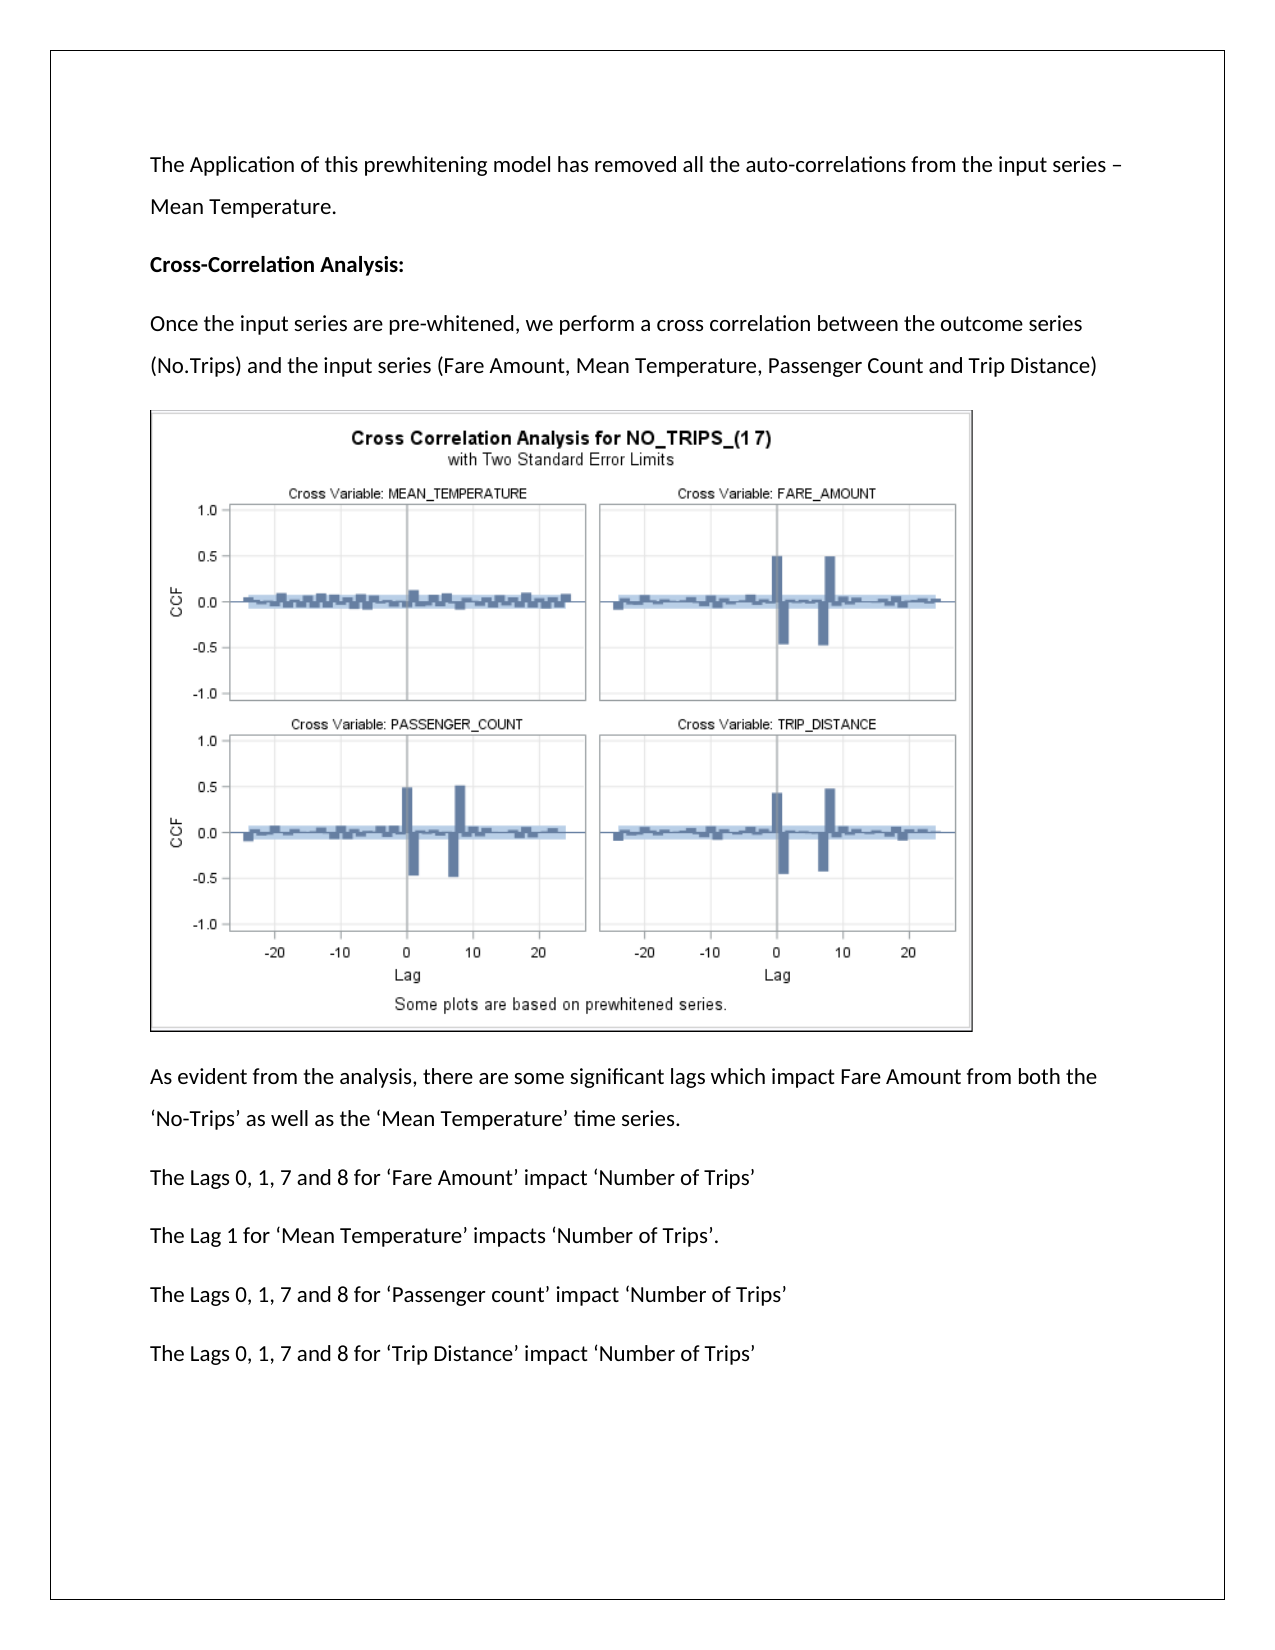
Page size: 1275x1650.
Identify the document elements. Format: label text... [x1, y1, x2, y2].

text Cross-Correlation Analysis: [150, 251, 1125, 279]
text The Application of this prewhitening model has removed all the auto-correlations from the input series – Mean Temperature. [150, 150, 1125, 220]
text The Lags 0, 1, 7 and 8 for ‘Passenger count’ impact ‘Number of Trips’ [150, 1280, 1125, 1308]
picture [150, 410, 973, 1032]
text As evident from the analysis, there are some significant lags which impact Fare Amount from both the ‘No-Trips’ as well as the ‘Mean Temperature’ time series. [150, 1062, 1125, 1132]
text Once the input series are pre-whitened, we perform a cross correlation between the outcome series (No.Trips) and the input series (Fare Amount, Mean Temperature, Passenger Count and Trip Distance) [150, 309, 1125, 379]
text The Lags 0, 1, 7 and 8 for ‘Fare Amount’ impact ‘Number of Trips’ [150, 1163, 1125, 1191]
text The Lags 0, 1, 7 and 8 for ‘Trip Distance’ impact ‘Number of Trips’ [150, 1339, 1125, 1367]
text The Lag 1 for ‘Mean Temperature’ impacts ‘Number of Trips’. [150, 1222, 1125, 1250]
